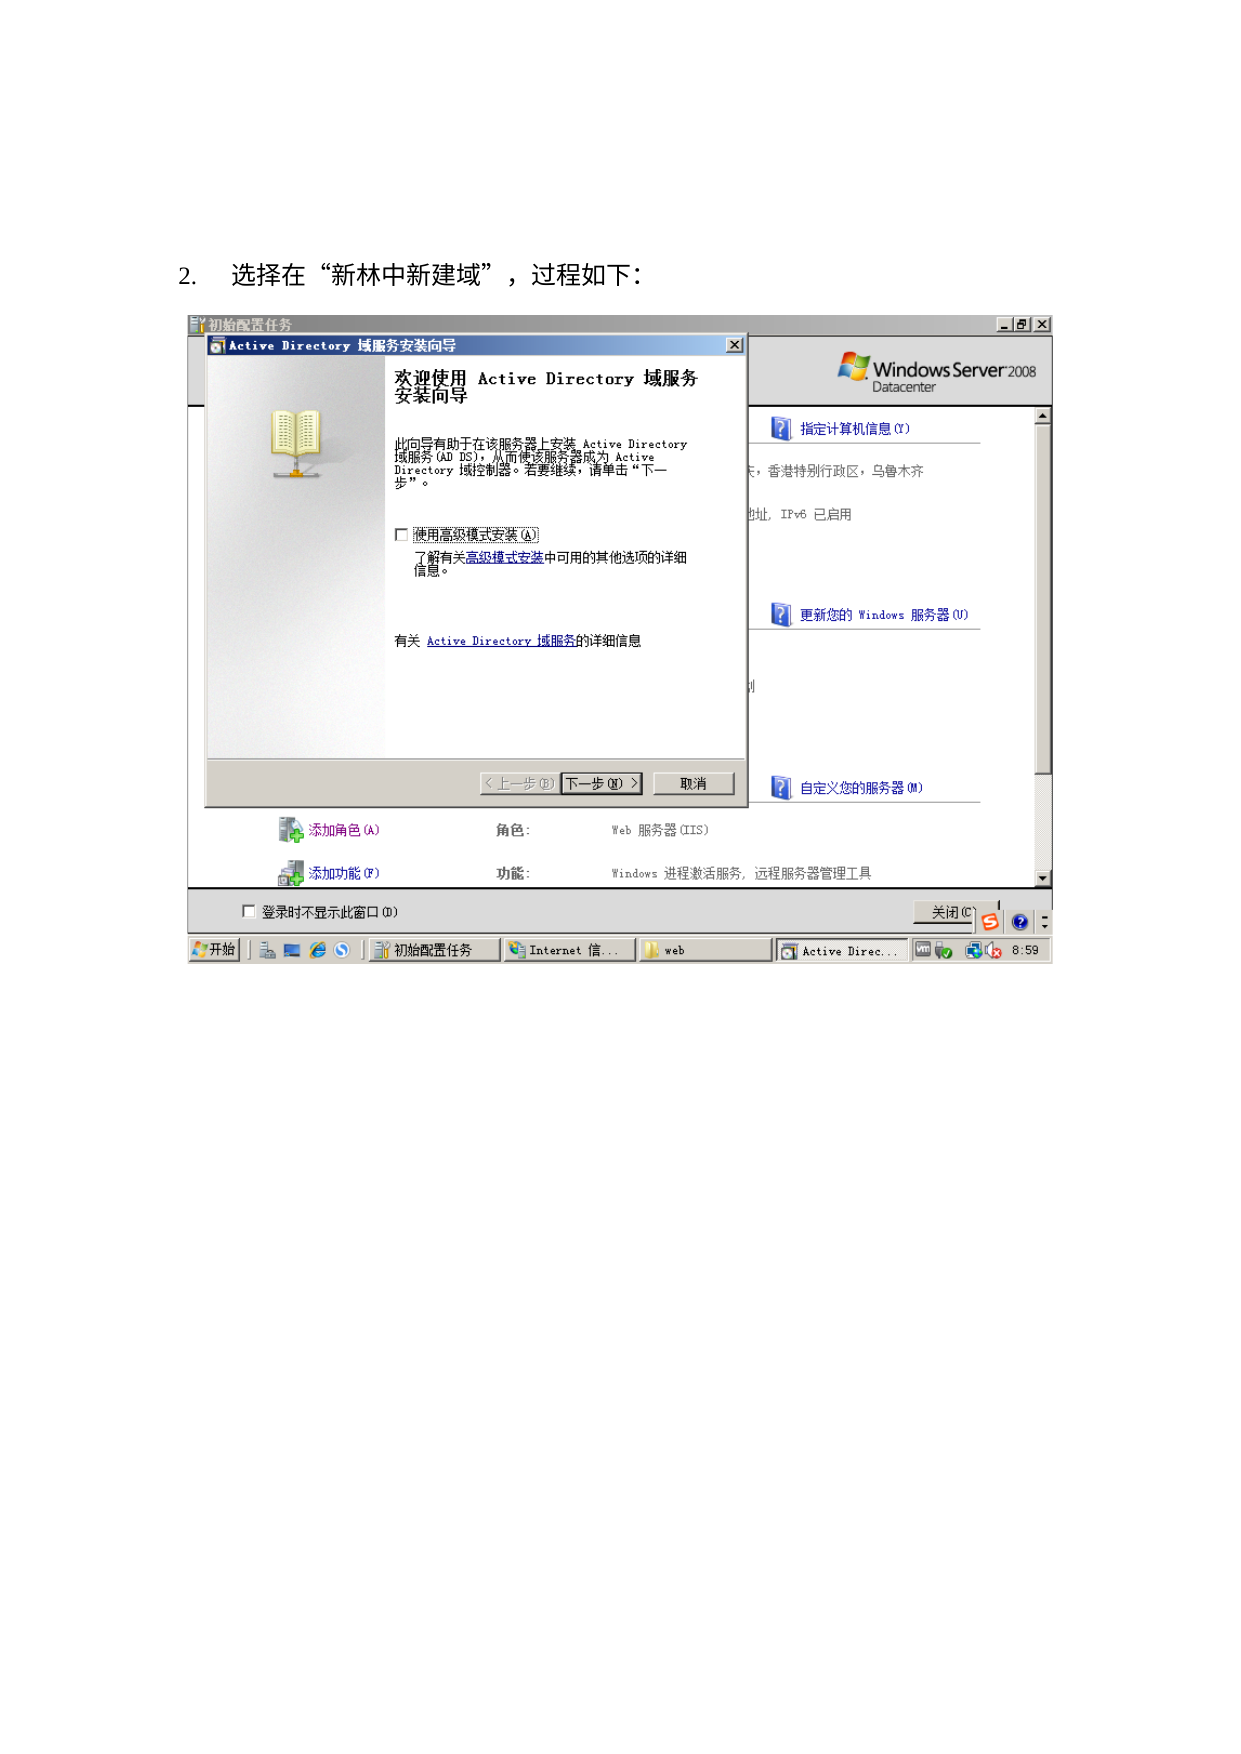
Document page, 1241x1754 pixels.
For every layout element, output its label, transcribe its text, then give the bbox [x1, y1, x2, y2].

picture [187, 315, 1053, 964]
list 选择在“新林中新建域”，过程如下： [187, 241, 1053, 306]
